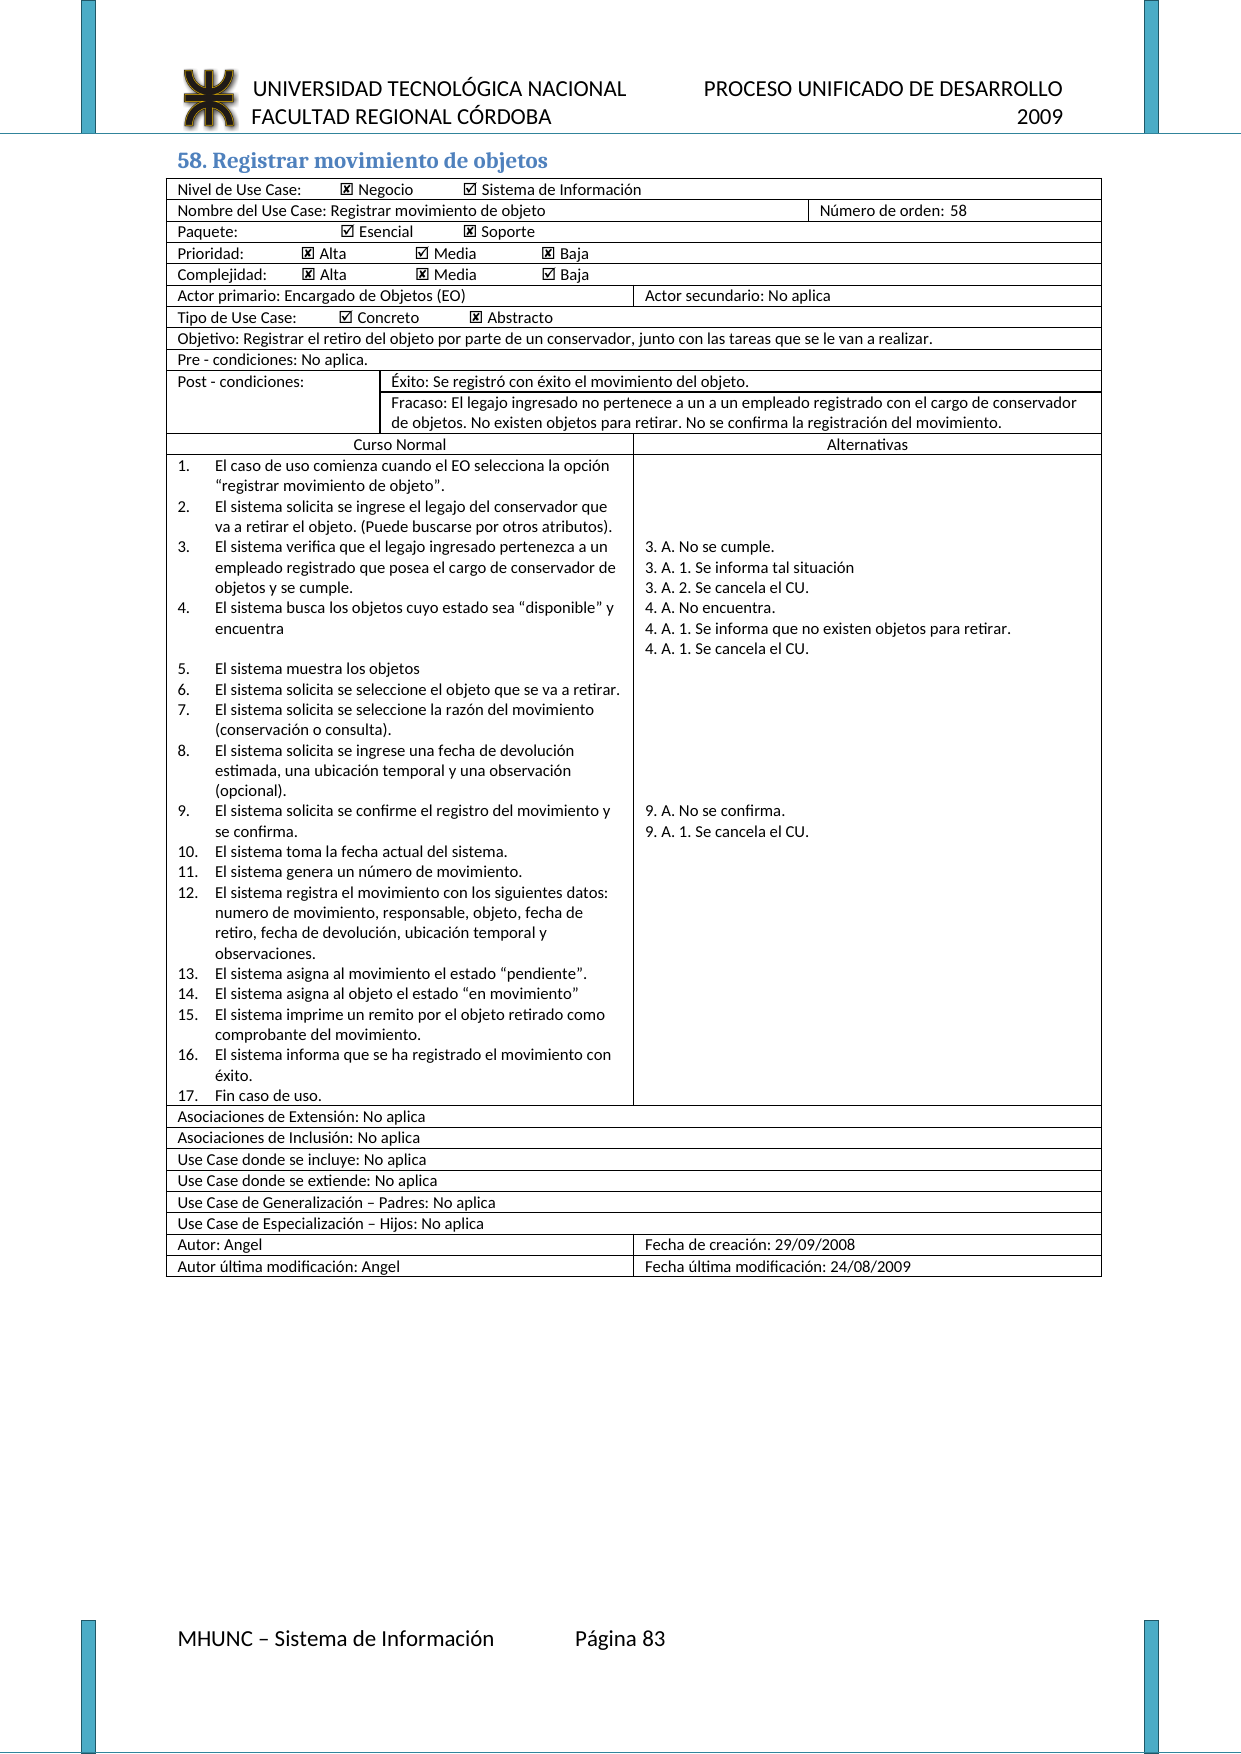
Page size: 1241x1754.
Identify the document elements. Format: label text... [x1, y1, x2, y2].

table_cell Use Case de Especialización – Hijos: No aplica [167, 1213, 1101, 1233]
table_cell Use Case de Generalización – Padres: No aplica [167, 1192, 1101, 1212]
table_cell Actor primario: Encargado de Objetos (EO) [167, 286, 633, 306]
table_cell Post - condiciones: [167, 371, 379, 433]
table_cell Curso Normal [167, 434, 633, 454]
table_cell Tipo de Use Case: Concreto Abstracto [167, 307, 1101, 327]
picture [182, 68, 239, 132]
table_cell Fecha última modificación: 24/08/2009 [634, 1256, 1101, 1276]
table_cell Éxito: Se registró con éxito el movimiento del objeto. [381, 371, 1101, 391]
table_cell Pre - condiciones: No aplica. [167, 350, 1101, 370]
table_cell Autor: Angel [167, 1235, 633, 1255]
table_cell Alternativas [634, 434, 1101, 454]
table_cell Fecha de creación: 29/09/2008 [634, 1235, 1101, 1255]
table_cell Autor última modificación: Angel [167, 1256, 633, 1276]
table_cell Prioridad: Alta Media Baja [167, 243, 1101, 263]
table_cell Use Case donde se incluye: No aplica [167, 1149, 1101, 1169]
table_cell Actor secundario: No aplica [634, 286, 1101, 306]
table_cell Paquete: Esencial Soporte [167, 222, 1101, 242]
table_cell El caso de uso comienza cuando el EO selecciona la opción “registrar movimiento de objeto”. El sistema solicita se ingrese el legajo del conservador que va a retirar el objeto. (Puede buscarse por otros atributos). El sistema verifica que el legajo ingresado pertenezca a un empleado registrado que posea el cargo de conservador de objetos y se cumple. El sistema busca los objetos cuyo estado sea “disponible” y encuentra El sistema muestra los objetos El sistema solicita se seleccione el objeto que se va a retirar. El sistema solicita se seleccione la razón del movimiento (conservación o consulta). El sistema solicita se ingrese una fecha de devolución estimada, una ubicación temporal y una observación (opcional). El sistema solicita se confirme el registro del movimiento y se confirma. El sistema toma la fecha actual del sistema. El sistema genera un número de movimiento. El sistema registra el movimiento con los siguientes datos: numero de movimiento, responsable, objeto, fecha de retiro, fecha de devolución, ubicación temporal y observaciones. El sistema asigna al movimiento el estado “pendiente”. El sistema asigna al objeto el estado “en movimiento” El sistema imprime un remito por el objeto retirado como comprobante del movimiento. El sistema informa que se ha registrado el movimiento con éxito. Fin caso de uso. [167, 455, 633, 1105]
table_header Nivel de Use Case: Negocio Sistema de Información [167, 179, 1101, 199]
table_cell 3. A. No se cumple. 3. A. 1. Se informa tal situación 3. A. 2. Se cancela el CU. 4. A. No encuentra. 4. A. 1. Se informa que no existen objetos para retirar. 4. A. 1. Se cancela el CU. 9. A. No se confirma. 9. A. 1. Se cancela el CU. [634, 455, 1101, 1105]
table_cell Objetivo: Registrar el retiro del objeto por parte de un conservador, junto con las tareas que se le van a realizar. [167, 328, 1101, 349]
table_cell Nombre del Use Case: Registrar movimiento de objeto [167, 200, 808, 221]
table_cell Fracaso: El legajo ingresado no pertenece a un a un empleado registrado con el cargo de conservador de objetos. No existen objetos para retirar. No se confirma la registración del movimiento. [381, 393, 1101, 433]
table_cell Asociaciones de Extensión: No aplica [167, 1106, 1101, 1127]
table_cell Asociaciones de Inclusión: No aplica [167, 1128, 1101, 1148]
table_cell Use Case donde se extiende: No aplica [167, 1171, 1101, 1191]
table_cell Complejidad: Alta Media Baja [167, 264, 1101, 284]
subtitle 58. Registrar movimiento de objetos [177, 148, 1063, 174]
table_cell Número de orden: 58 [809, 200, 1101, 221]
